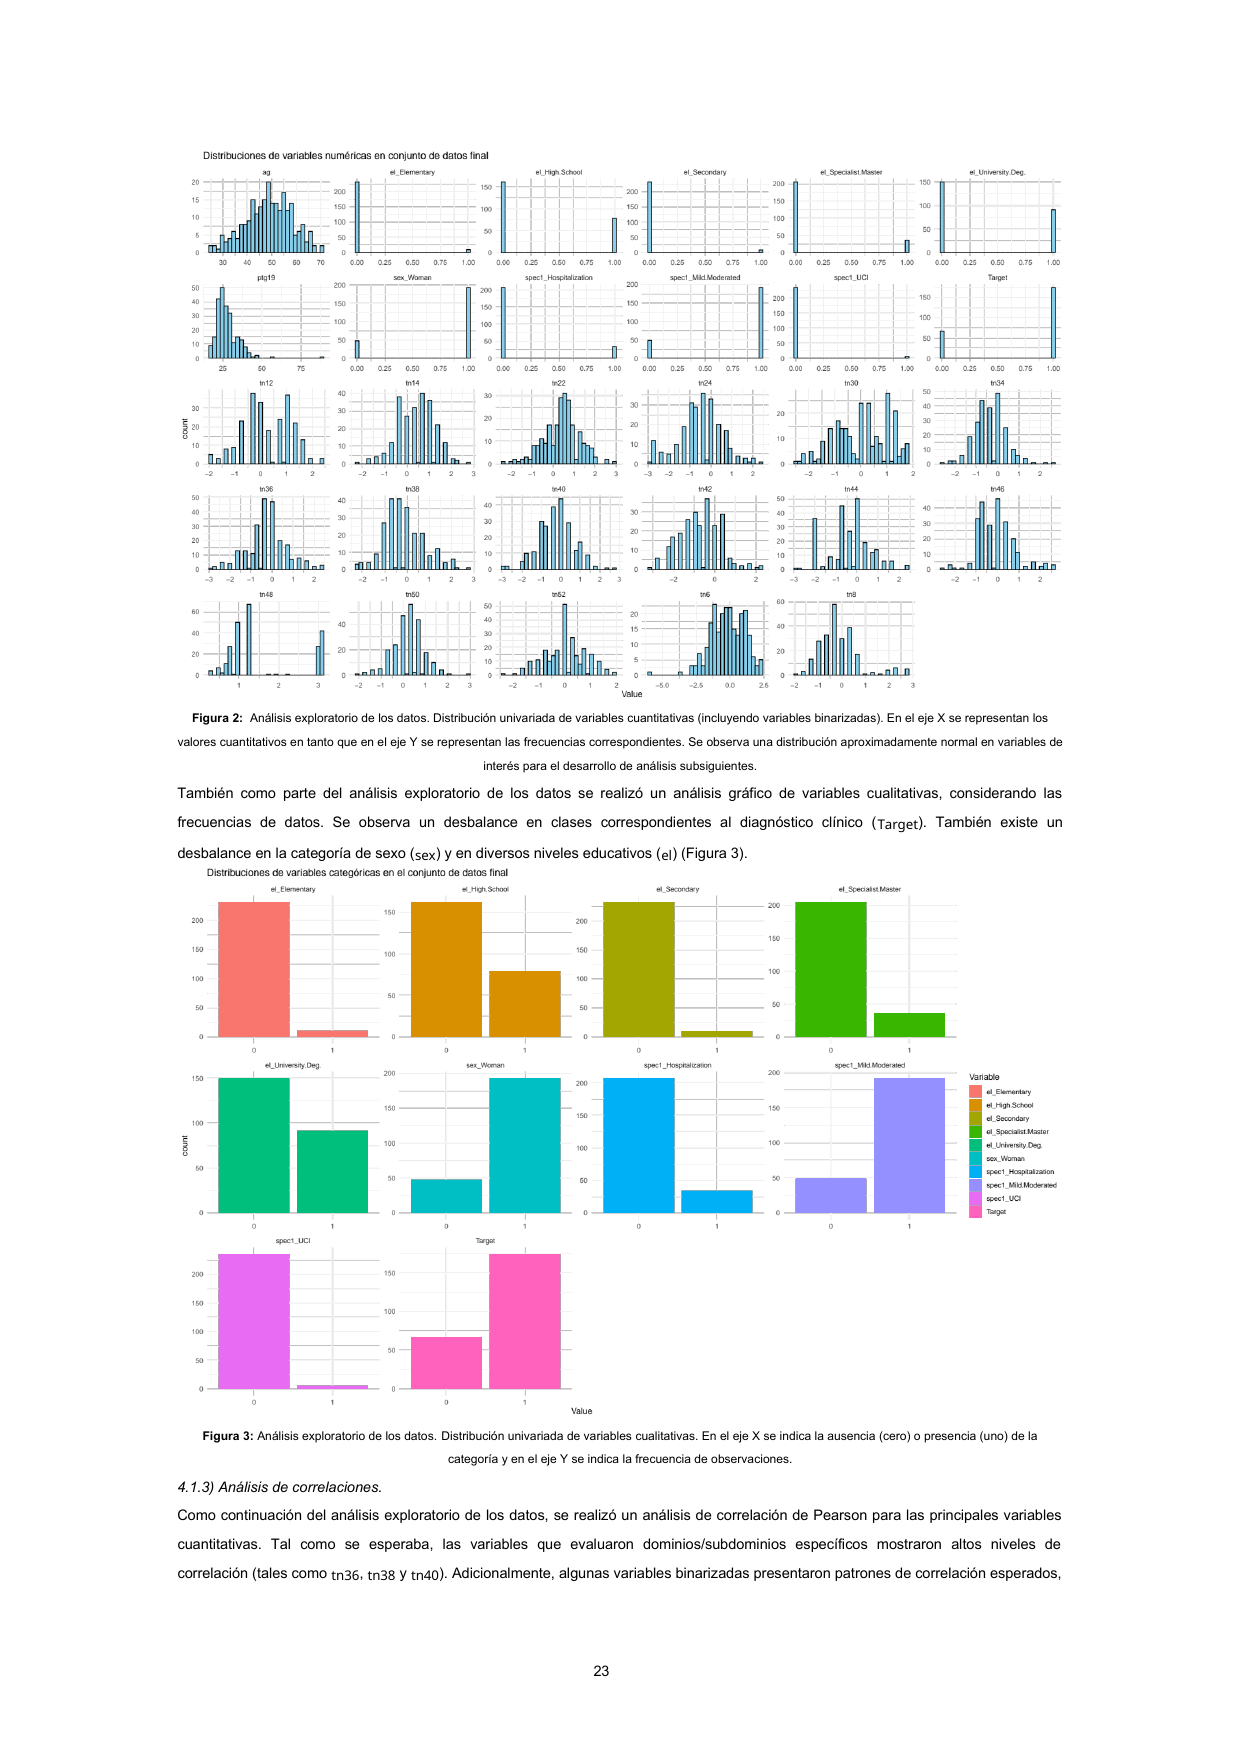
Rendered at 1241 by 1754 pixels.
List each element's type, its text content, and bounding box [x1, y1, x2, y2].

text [177, 1495, 1063, 1584]
text Figura 2: Análisis exploratorio de los datos. Distribución univariada de variables cuantitativas (incluyendo variables binarizadas). En el eje X se representan los valores cuantitativos en tanto que en el eje Y se representan las frecuencias correspondientes. Se observa una distribución aproximadamente normal en variables de interés para el desarrollo de análisis subsiguientes. [177, 701, 1063, 773]
text 4.1.3) Análisis de correlaciones. [177, 1467, 1063, 1495]
text También como parte del análisis exploratorio de los datos se realizó un análisis gráfico de variables cualitativas, considerando las frecuencias de datos. Se observa un desbalance en clases correspondientes al diagnóstico clínico (Target). También existe un desbalance en la categoría de sexo (sex) y en diversos niveles educativos (el) (Figura 3). [177, 773, 1063, 865]
text Figura 3: Análisis exploratorio de los datos. Distribución univariada de variables cualitativas. En el eje X se indica la ausencia (cero) o presencia (uno) de la categoría y en el eje Y se indica la frecuencia de observaciones. [177, 1418, 1063, 1466]
